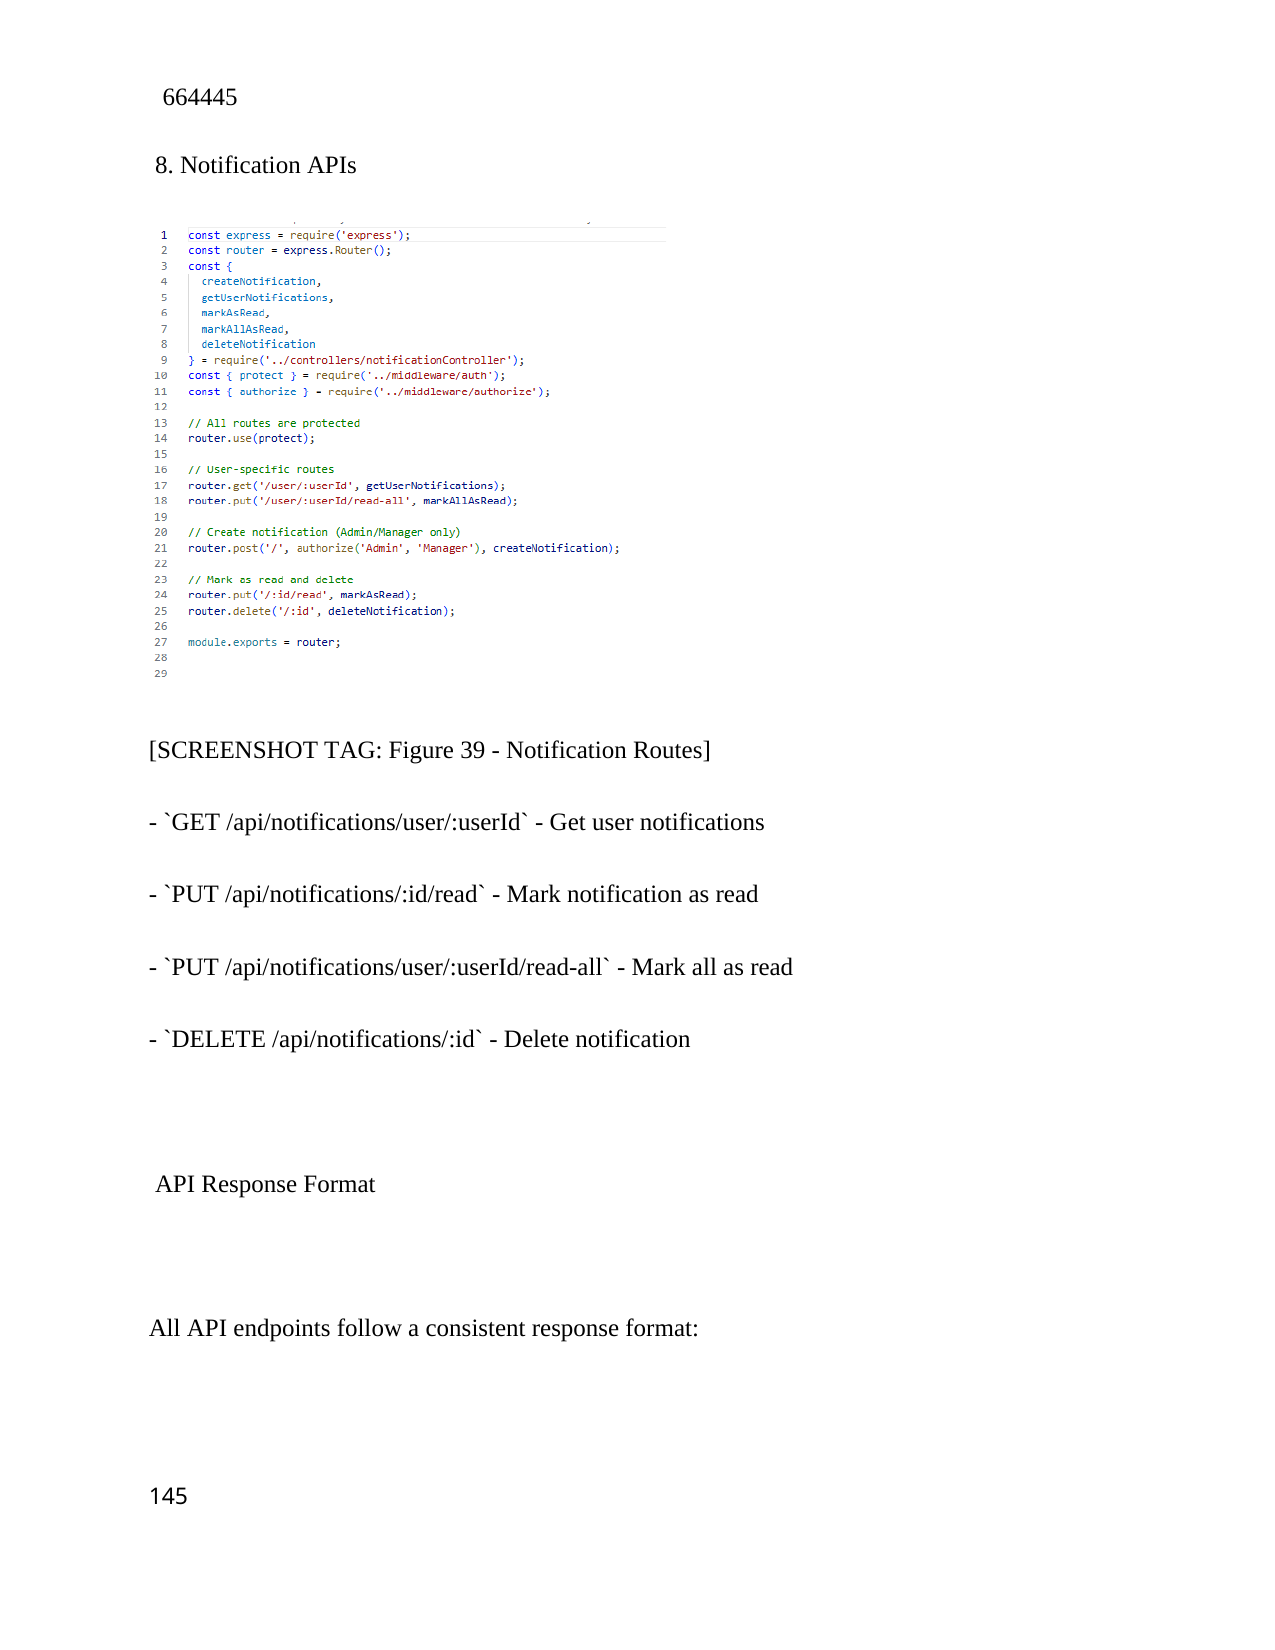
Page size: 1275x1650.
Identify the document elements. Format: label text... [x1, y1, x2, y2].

text [SCREENSHOT TAG: Figure 39 - Notification Routes] [148, 735, 1205, 764]
text - `PUT /api/notifications/user/:userId/read-all` - Mark all as read [148, 952, 1205, 981]
text - `PUT /api/notifications/:id/read` - Mark notification as read [148, 879, 1205, 908]
text 8. Notification APIs [148, 150, 1205, 179]
text API Response Format [148, 1169, 1205, 1197]
text - `GET /api/notifications/user/:userId` - Get user notifications [148, 807, 1205, 836]
text All API endpoints follow a consistent response format: [148, 1313, 1205, 1342]
picture [148, 222, 667, 692]
text - `DELETE /api/notifications/:id` - Delete notification [148, 1024, 1205, 1053]
